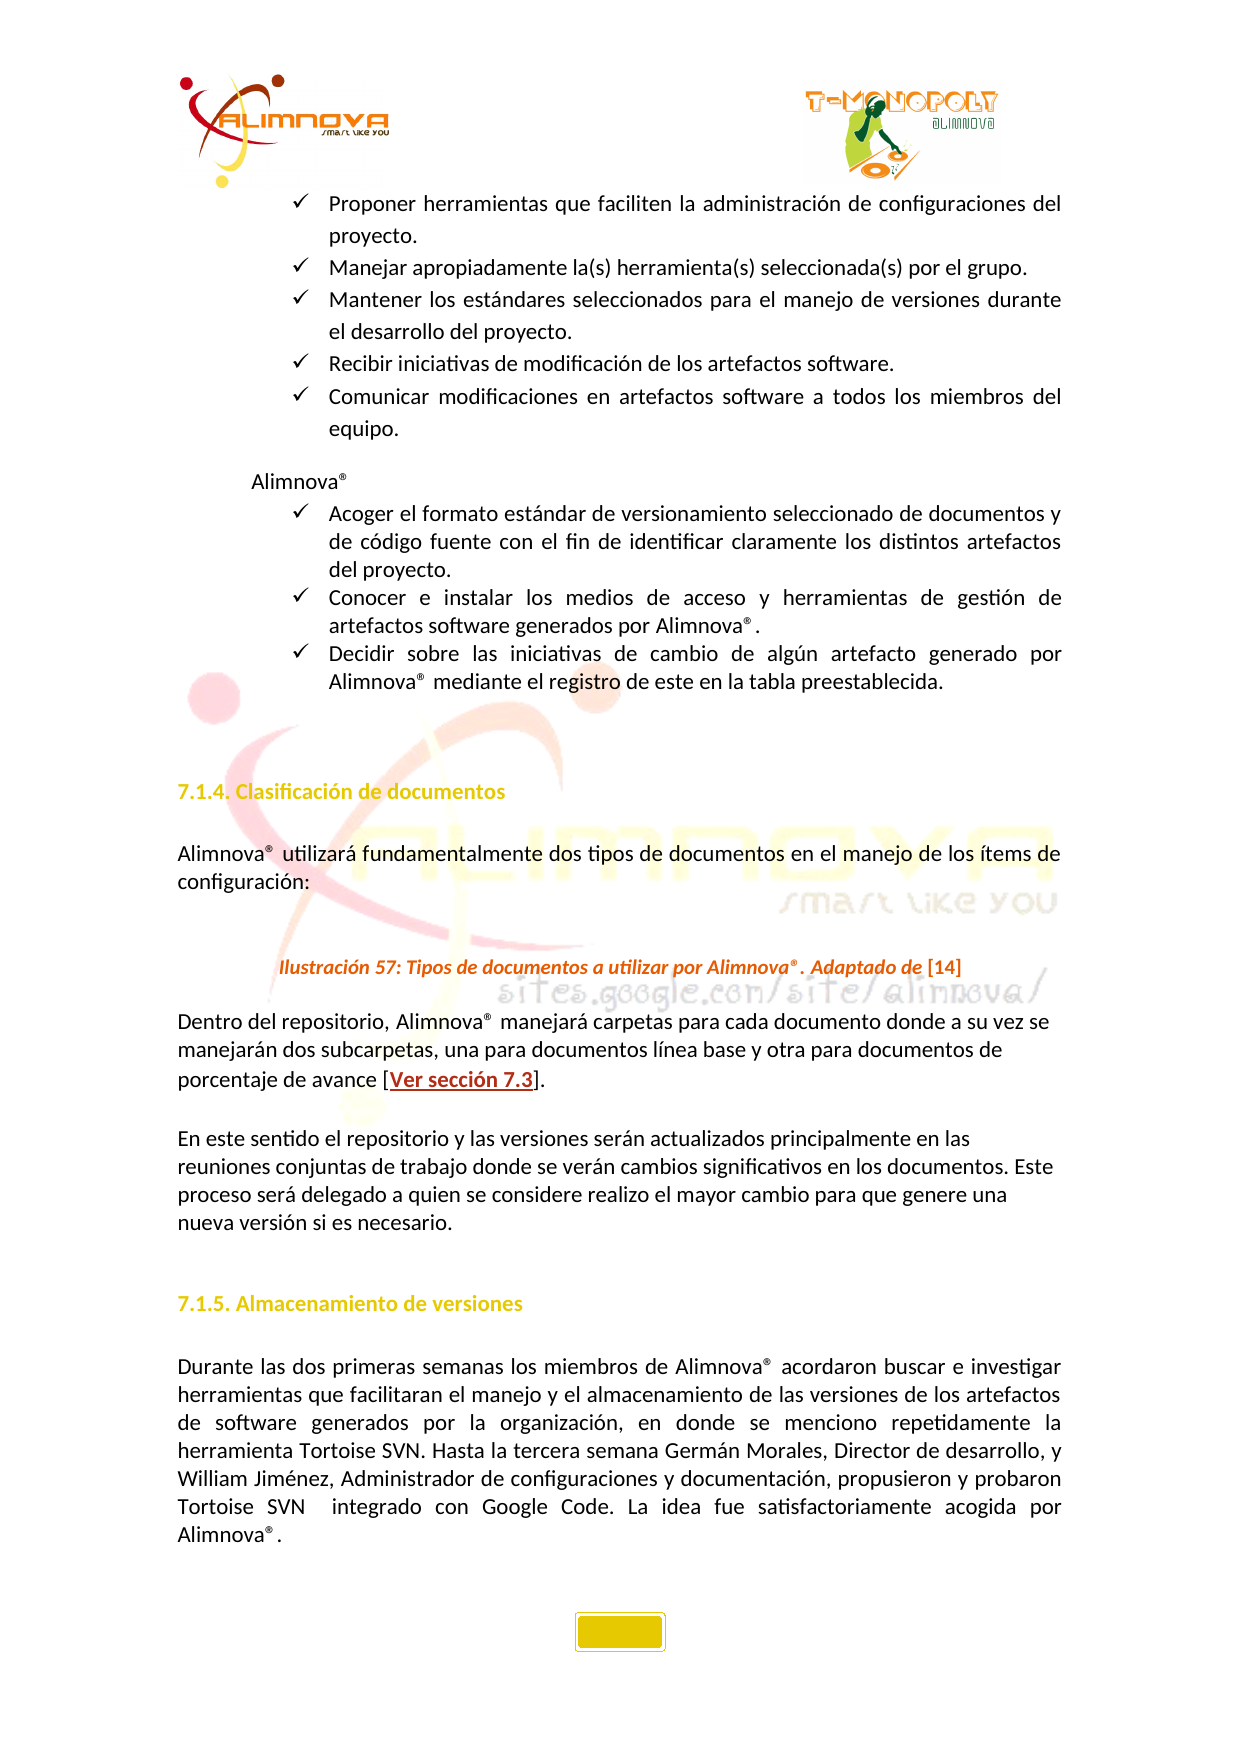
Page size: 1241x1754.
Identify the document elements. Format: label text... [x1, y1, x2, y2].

list Proponer herramientas que faciliten la administración de configuraciones del proyecto. [291, 189, 1063, 249]
text En este sentido el repositorio y las versiones serán actualizados principalmente en las reuniones conjuntas de trabajo donde se verán cambios significativos en los documentos. Este proceso será delegado a quien se considere realizo el mayor cambio para que genere una nueva versión si es necesario. [177, 1124, 1063, 1237]
list Recibir iniciativas de modificación de los artefactos software. [291, 349, 1063, 378]
picture [802, 79, 1002, 184]
text Dentro del repositorio, Alimnova® manejará carpetas para cada documento donde a su vez se manejarán dos subcarpetas, una para documentos línea base y otra para documentos de porcentaje de avance [Ver sección 7.3]. [177, 1007, 1063, 1094]
list Acoger el formato estándar de versionamiento seleccionado de documentos y de código fuente con el fin de identificar claramente los distintos artefactos del proyecto. [291, 499, 1063, 583]
list Mantener los estándares seleccionados para el manejo de versiones durante el desarrollo del proyecto. [291, 285, 1063, 345]
list Comunicar modificaciones en artefactos software a todos los miembros del equipo. [291, 382, 1063, 442]
list Manejar apropiadamente la(s) herramienta(s) seleccionada(s) por el grupo. [291, 253, 1063, 281]
text Alimnova® utilizará fundamentalmente dos tipos de documentos en el manejo de los ítems de configuración: [177, 839, 1063, 895]
list Conocer e instalar los medios de acceso y herramientas de gestión de artefactos software generados por Alimnova®. [291, 583, 1063, 639]
text Alimnova® [177, 467, 1063, 495]
text Durante las dos primeras semanas los miembros de Alimnova® acordaron buscar e investigar herramientas que facilitaran el manejo y el almacenamiento de las versiones de los artefactos de software generados por la organización, en donde se menciono repetidamente la herramienta Tortoise SVN. Hasta la tercera semana Germán Morales, Director de desarrollo, y William Jiménez, Administrador de configuraciones y documentación, propusieron y probaron Tortoise SVN integrado con Google Code. La idea fue satisfactoriamente acogida por Alimnova®. [177, 1352, 1063, 1548]
subtitle 7.1.5. Almacenamiento de versiones [177, 1289, 1063, 1318]
subtitle 7.1.4. Clasificación de documentos [177, 777, 1063, 805]
picture [177, 73, 389, 189]
list Decidir sobre las iniciativas de cambio de algún artefacto generado por Alimnova® mediante el registro de este en la tabla preestablecida. [291, 639, 1063, 695]
